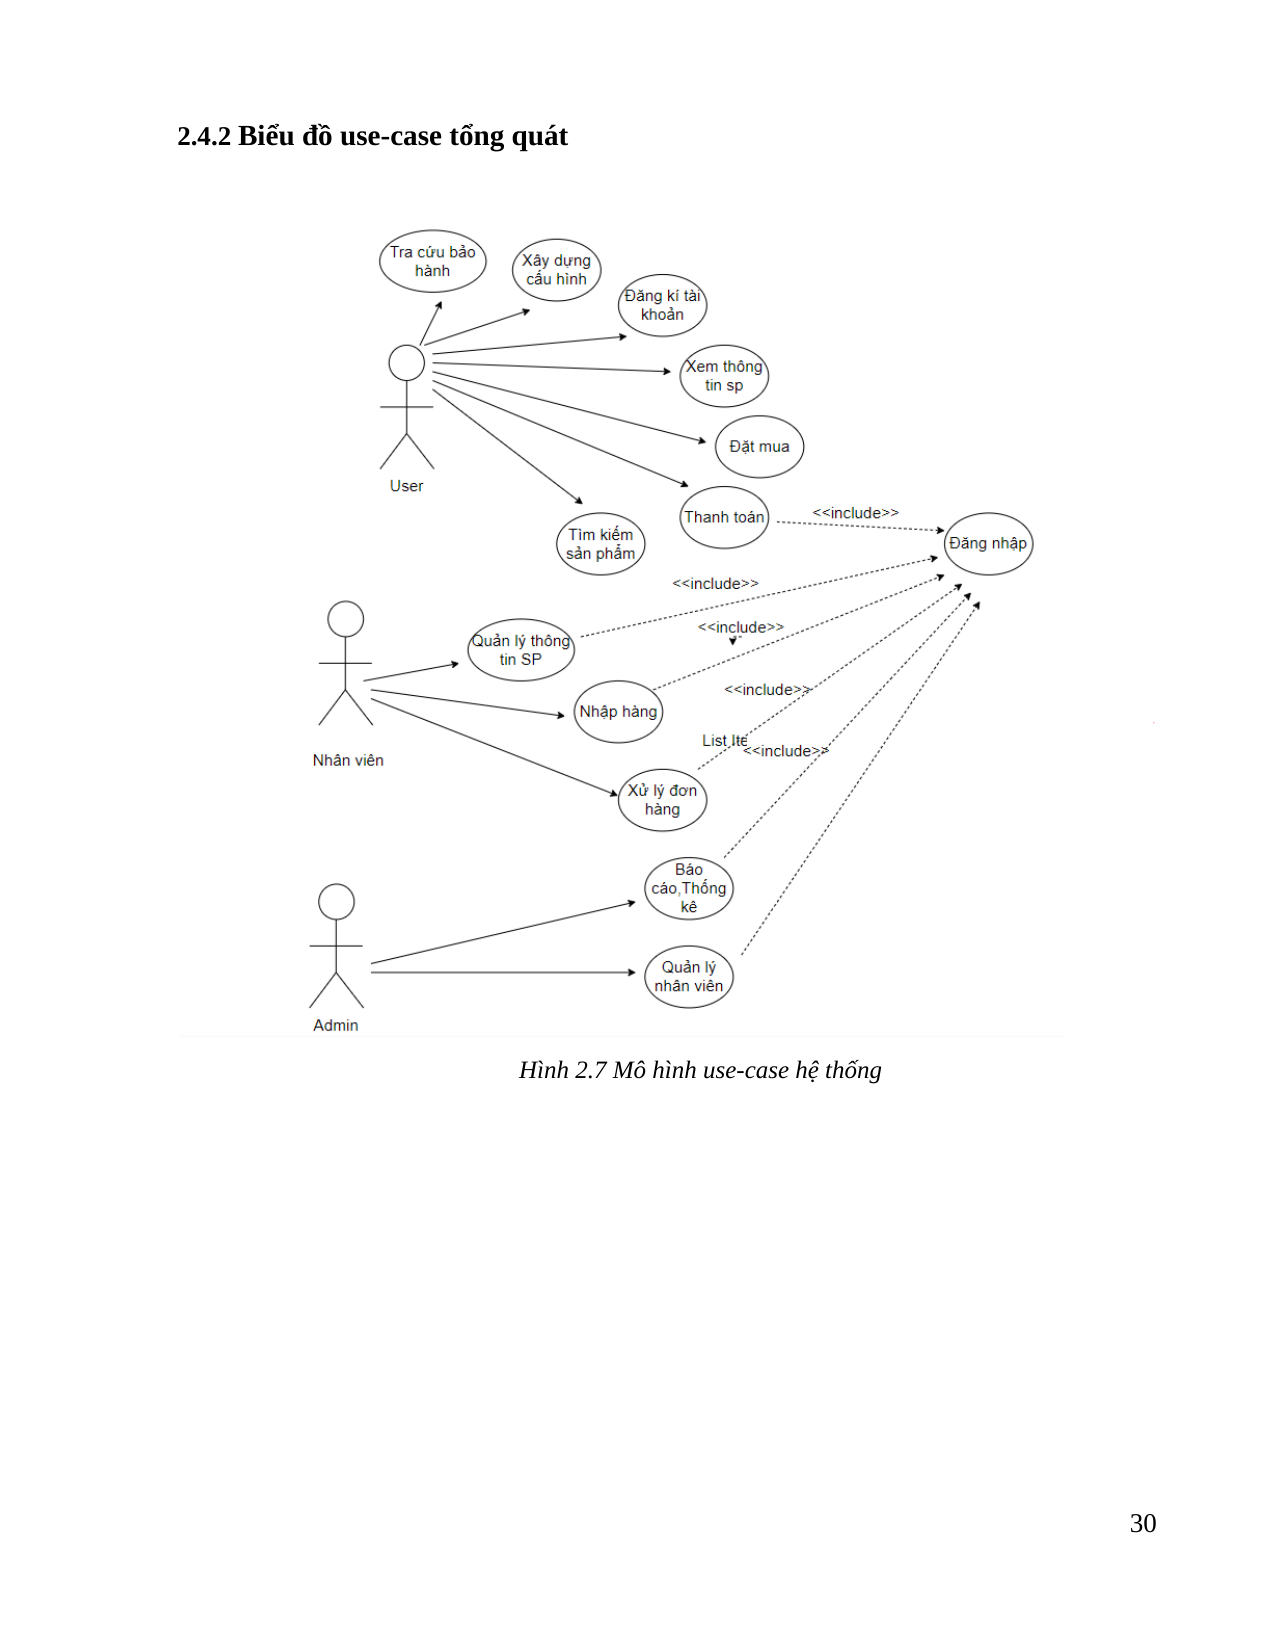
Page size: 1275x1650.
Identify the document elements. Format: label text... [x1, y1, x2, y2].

picture [179, 221, 1155, 1037]
text Hình .4 Mô hình use-case hệ thống [244, 1055, 1156, 1084]
subtitle Biểu đồ use-case tổng quát [177, 118, 1156, 152]
